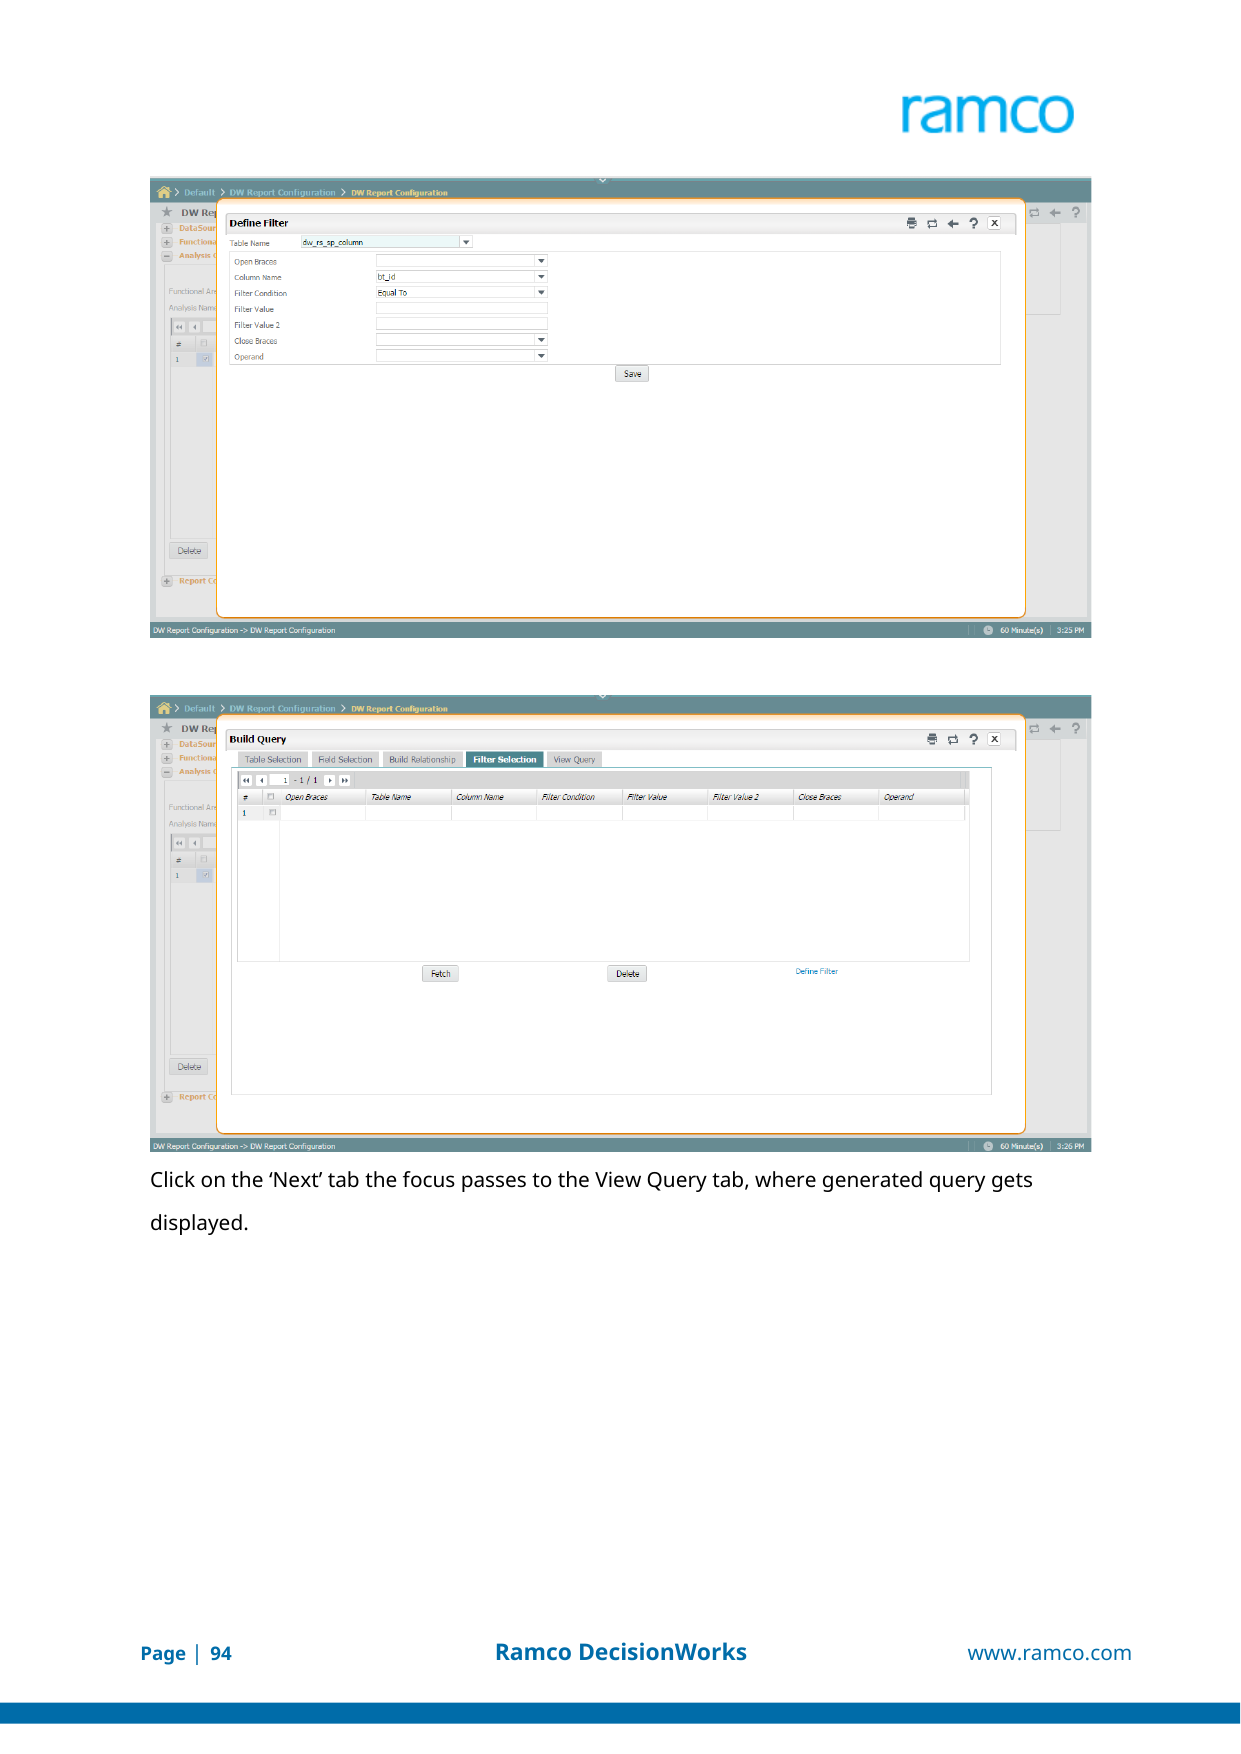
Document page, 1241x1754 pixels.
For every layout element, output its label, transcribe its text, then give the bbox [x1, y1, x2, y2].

picture [150, 176, 1092, 638]
picture [887, 75, 1091, 149]
picture [150, 695, 1092, 1152]
text Click on the ‘Next’ tab the focus passes to the View Query tab, where generated query gets displayed. [150, 1165, 1090, 1236]
